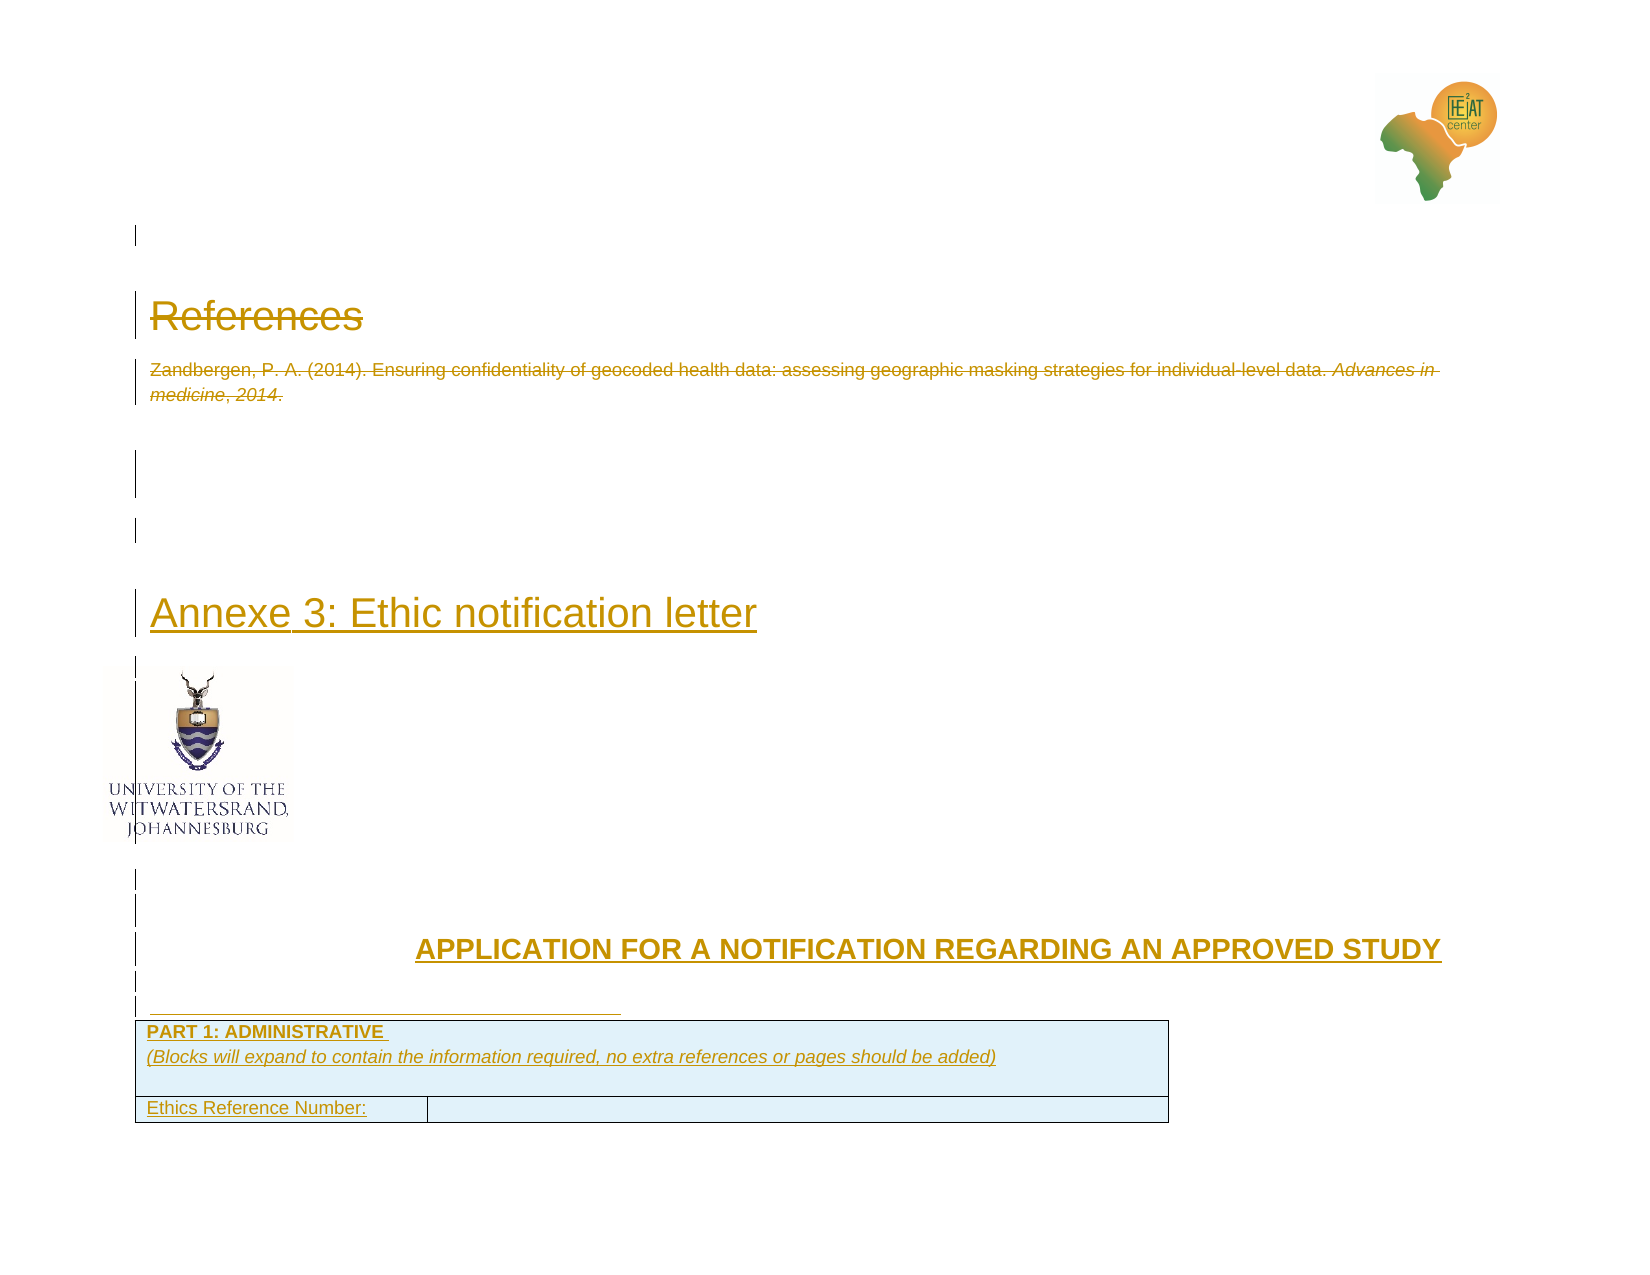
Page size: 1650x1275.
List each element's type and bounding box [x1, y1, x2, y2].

picture [1375, 73, 1500, 204]
picture [102, 666, 294, 842]
